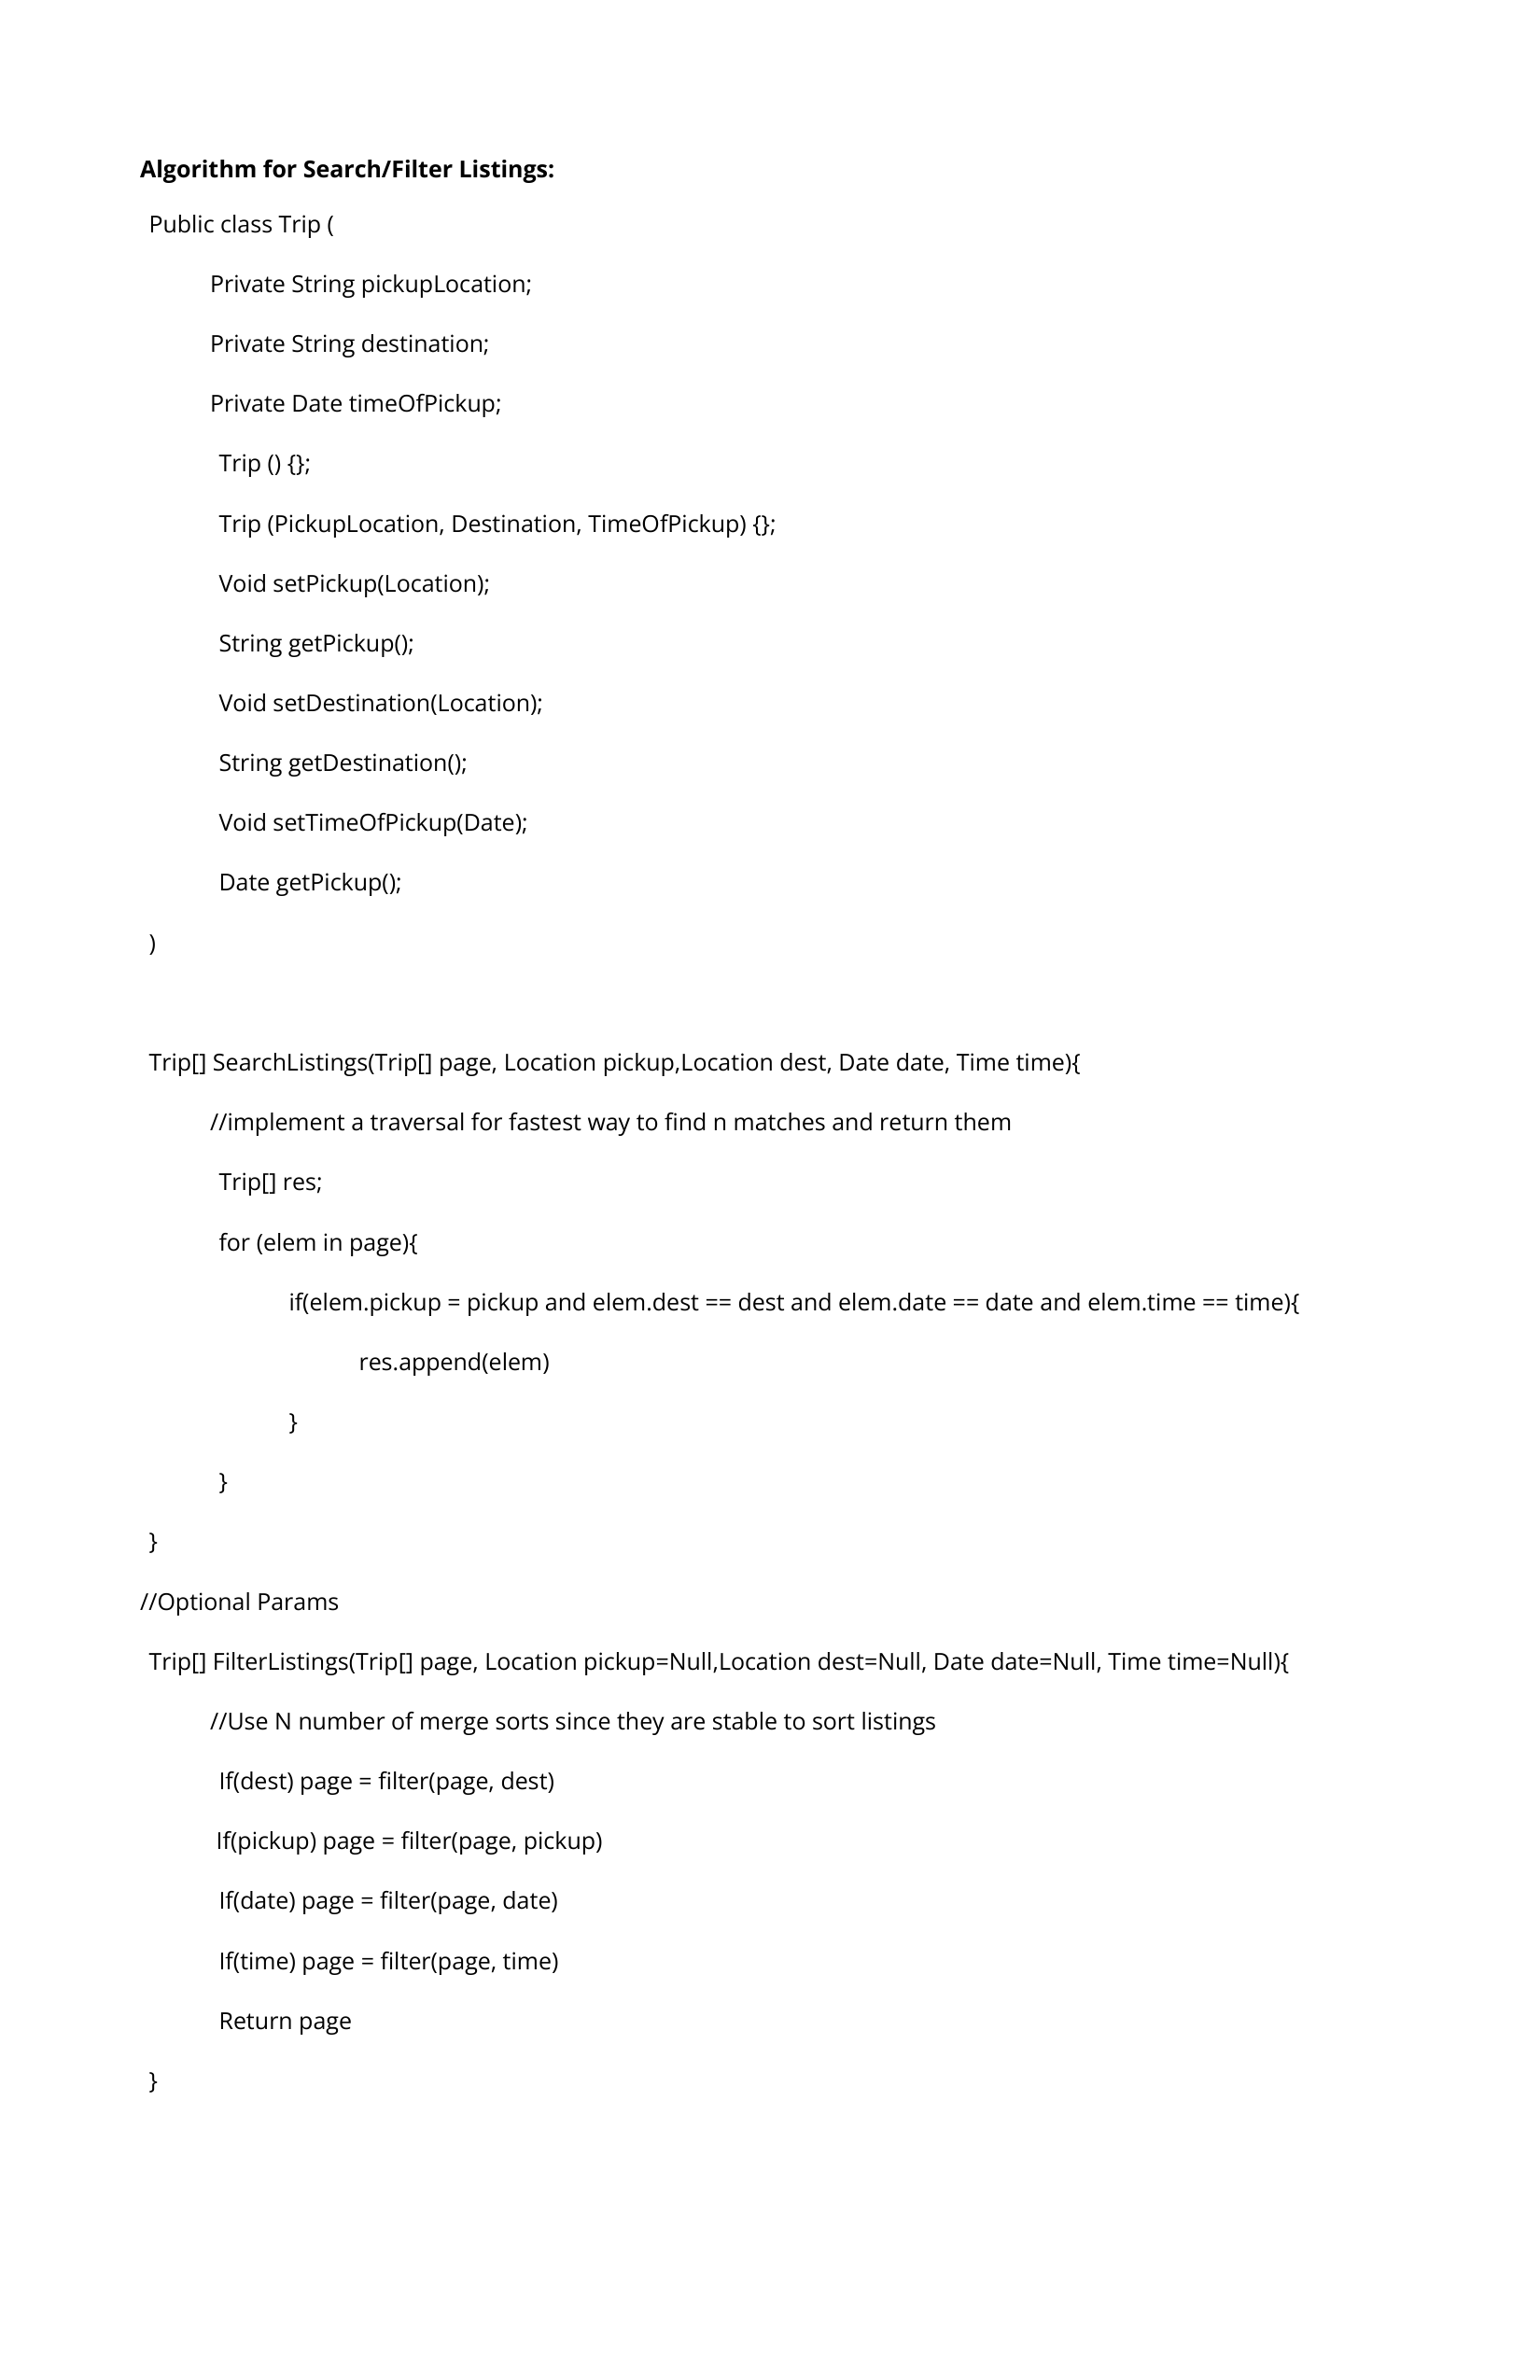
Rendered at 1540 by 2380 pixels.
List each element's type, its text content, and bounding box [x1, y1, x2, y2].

text } [148, 1525, 1400, 1557]
text Private String pickupLocation; [78, 268, 1400, 300]
text If(time) page = filter(page, time) [218, 1944, 1400, 1976]
text } [148, 2065, 1400, 2096]
text Public class Trip ( [148, 207, 1400, 239]
text Private String destination; [78, 328, 1400, 359]
text Trip[] FilterListings(Trip[] page, Location pickup=Null,Location dest=Null, Date date=Null, Time time=Null){ [148, 1645, 1400, 1676]
text if(elem.pickup = pickup and elem.dest == dest and elem.date == date and elem.time == time){ [288, 1285, 1400, 1317]
text String getDestination(); [218, 747, 1400, 778]
text } [288, 1406, 1400, 1437]
text Trip[] SearchListings(Trip[] page, Location pickup,Location dest, Date date, Time time){ [148, 1046, 1400, 1078]
text Trip[] res; [218, 1166, 1400, 1197]
text } [218, 1465, 1400, 1497]
text String getPickup(); [218, 627, 1400, 659]
text //Use N number of merge sorts since they are stable to sort listings [148, 1705, 1400, 1737]
text If(pickup) page = filter(page, pickup) [148, 1825, 1400, 1856]
text for (elem in page){ [218, 1225, 1400, 1257]
text If(dest) page = filter(page, dest) [218, 1765, 1400, 1797]
text Private Date timeOfPickup; [78, 387, 1400, 419]
text ) [148, 926, 1400, 958]
text Date getPickup(); [218, 866, 1400, 898]
text Trip () {}; [218, 447, 1400, 479]
text //implement a traversal for fastest way to find n matches and return them [148, 1106, 1400, 1138]
text Void setPickup(Location); [218, 567, 1400, 598]
text //Optional Params [140, 1585, 1400, 1617]
text res.append(elem) [358, 1346, 1400, 1378]
text Return page [218, 2004, 1400, 2036]
text Algorithm for Search/Filter Listings: [140, 152, 1400, 184]
text Void setDestination(Location); [218, 687, 1400, 719]
text If(date) page = filter(page, date) [218, 1884, 1400, 1916]
text Trip (PickupLocation, Destination, TimeOfPickup) {}; [218, 507, 1400, 539]
text Void setTimeOfPickup(Date); [218, 806, 1400, 838]
